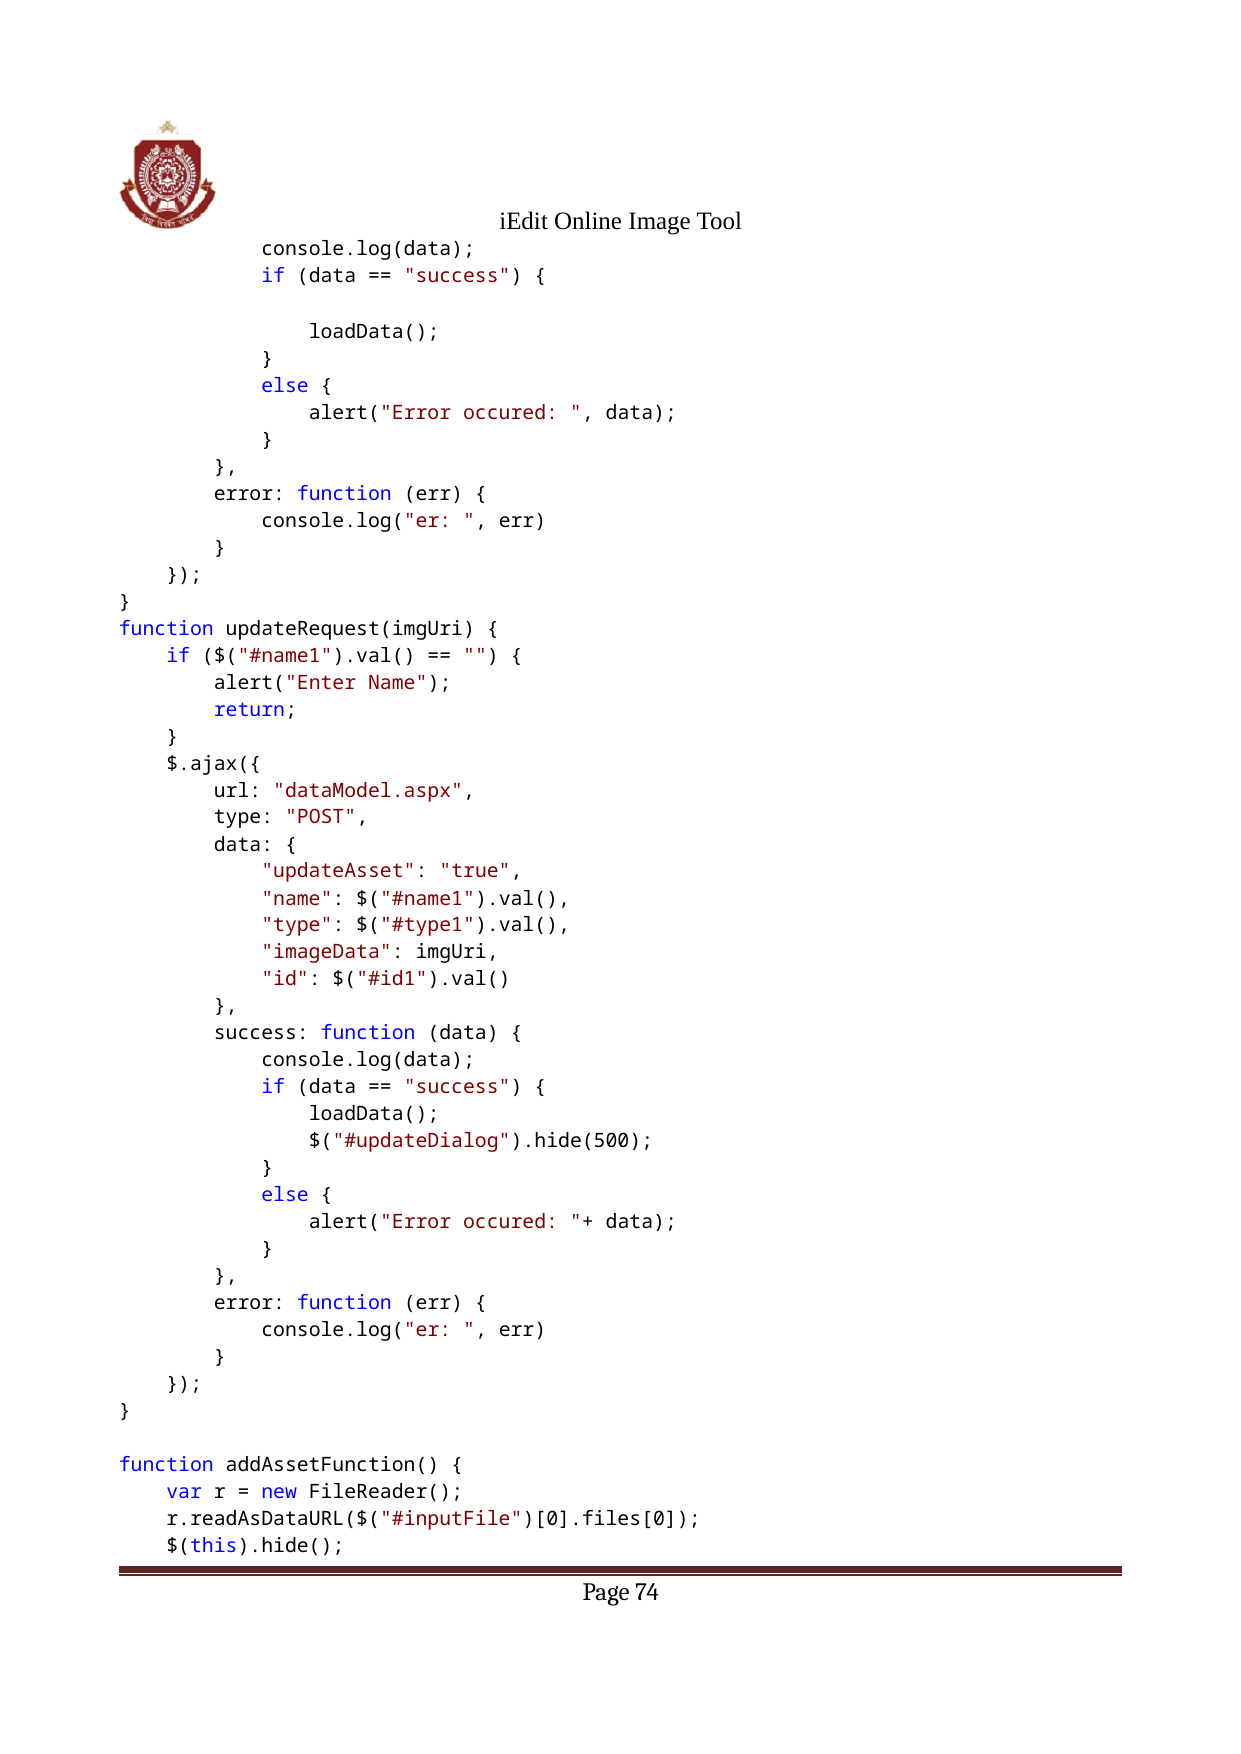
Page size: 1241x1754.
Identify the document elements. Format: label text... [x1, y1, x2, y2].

text }, [118, 452, 1122, 479]
text else { [118, 1181, 1122, 1207]
text type: "POST", [118, 803, 1122, 830]
text }, [118, 992, 1122, 1019]
text error: function (err) { [118, 1288, 1122, 1315]
text if (data == "success") { [118, 1073, 1122, 1099]
picture [118, 118, 224, 229]
text url: "dataModel.aspx", [118, 776, 1122, 803]
text } [118, 344, 1122, 371]
text }); [118, 1369, 1122, 1396]
text r.readAsDataURL($("#inputFile")[0].files[0]); [118, 1504, 1122, 1531]
text loadData(); [118, 317, 1122, 344]
text alert("Error occured: "+ data); [118, 1207, 1122, 1234]
text }); [118, 560, 1122, 587]
text } [118, 533, 1122, 560]
text function addAssetFunction() { [118, 1450, 1122, 1477]
text "id": $("#id1").val() [118, 965, 1122, 992]
text function updateRequest(imgUri) { [118, 614, 1122, 641]
text } [118, 587, 1122, 614]
text } [118, 1153, 1122, 1181]
text } [118, 1342, 1122, 1369]
text if ($("#name1").val() == "") { [118, 641, 1122, 668]
text console.log(data); [118, 1046, 1122, 1073]
text "name": $("#name1").val(), [118, 884, 1122, 911]
text $("#updateDialog").hide(500); [118, 1127, 1122, 1153]
text console.log("er: ", err) [118, 506, 1122, 533]
text alert("Enter Name"); [118, 668, 1122, 695]
text success: function (data) { [118, 1019, 1122, 1046]
text console.log(data); [118, 234, 1122, 261]
text error: function (err) { [118, 479, 1122, 506]
text } [118, 425, 1122, 452]
text return; [118, 695, 1122, 722]
text alert("Error occured: ", data); [118, 398, 1122, 425]
text $(this).hide(); [118, 1531, 1122, 1558]
text $.ajax({ [118, 749, 1122, 776]
text } [118, 722, 1122, 749]
text loadData(); [118, 1099, 1122, 1127]
text else { [118, 371, 1122, 398]
text "imageData": imgUri, [118, 938, 1122, 965]
text if (data == "success") { [118, 261, 1122, 288]
text }, [118, 1261, 1122, 1288]
text } [118, 1234, 1122, 1261]
text } [118, 1396, 1122, 1423]
text var r = new FileReader(); [118, 1477, 1122, 1504]
text "updateAsset": "true", [118, 857, 1122, 884]
text console.log("er: ", err) [118, 1315, 1122, 1342]
text "type": $("#type1").val(), [118, 911, 1122, 938]
text data: { [118, 830, 1122, 857]
